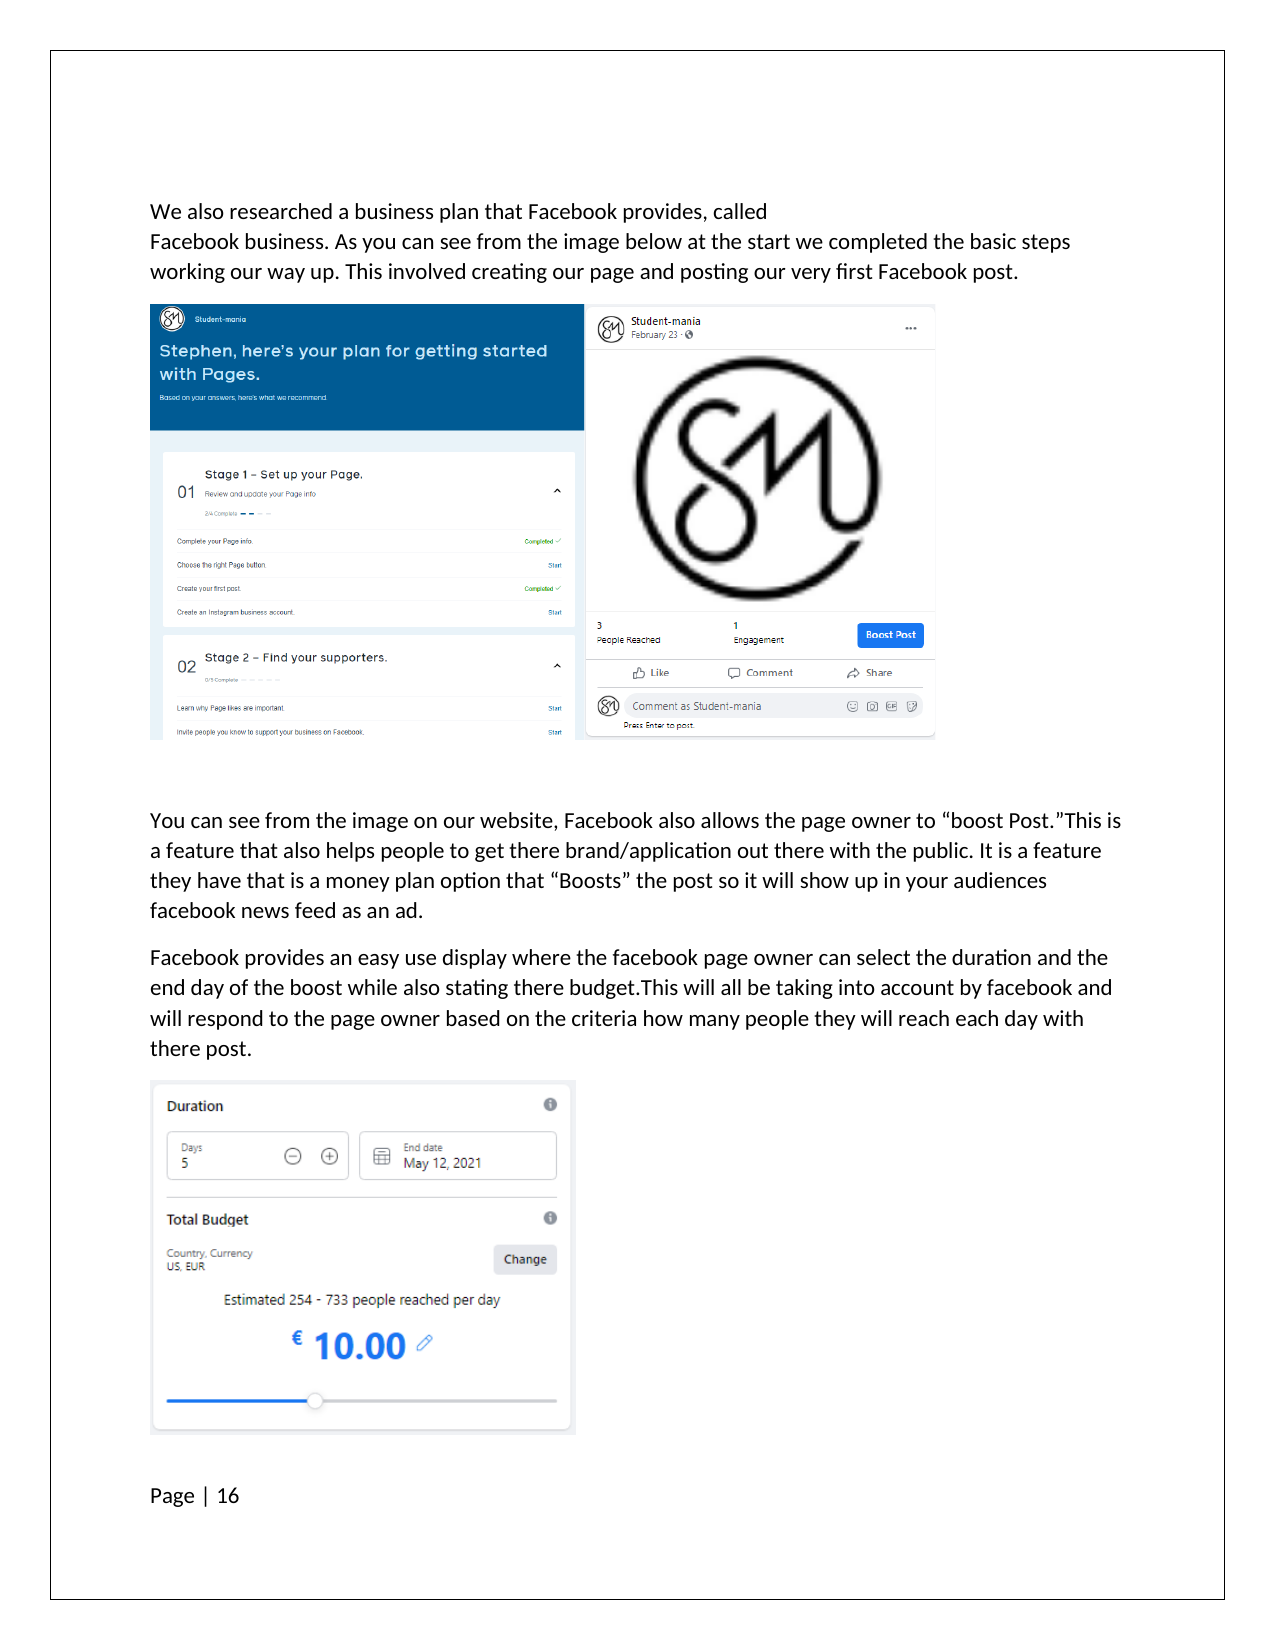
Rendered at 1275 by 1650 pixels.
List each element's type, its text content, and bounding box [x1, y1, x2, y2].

text You can see from the image on our website, Facebook also allows the page owner to “boost Post.”This is a feature that also helps people to get there brand/application out there with the public. It is a feature they have that is a money plan option that “Boosts” the post so it will show up in your audiences facebook news feed as an ad. [150, 806, 1125, 924]
text We also researched a business plan that Facebook provides, called Facebook business. As you can see from the image below at the start we completed the basic steps working our way up. This involved creating our page and posting our very first Facebook post. [150, 197, 1125, 285]
text Facebook provides an easy use display where the facebook page owner can select the duration and the end day of the boost while also stating there budget.This will all be taking into account by facebook and will respond to the page owner based on the criteria how many people they will reach each day with there post. [150, 943, 1125, 1062]
picture [150, 1080, 576, 1435]
picture [150, 304, 936, 740]
